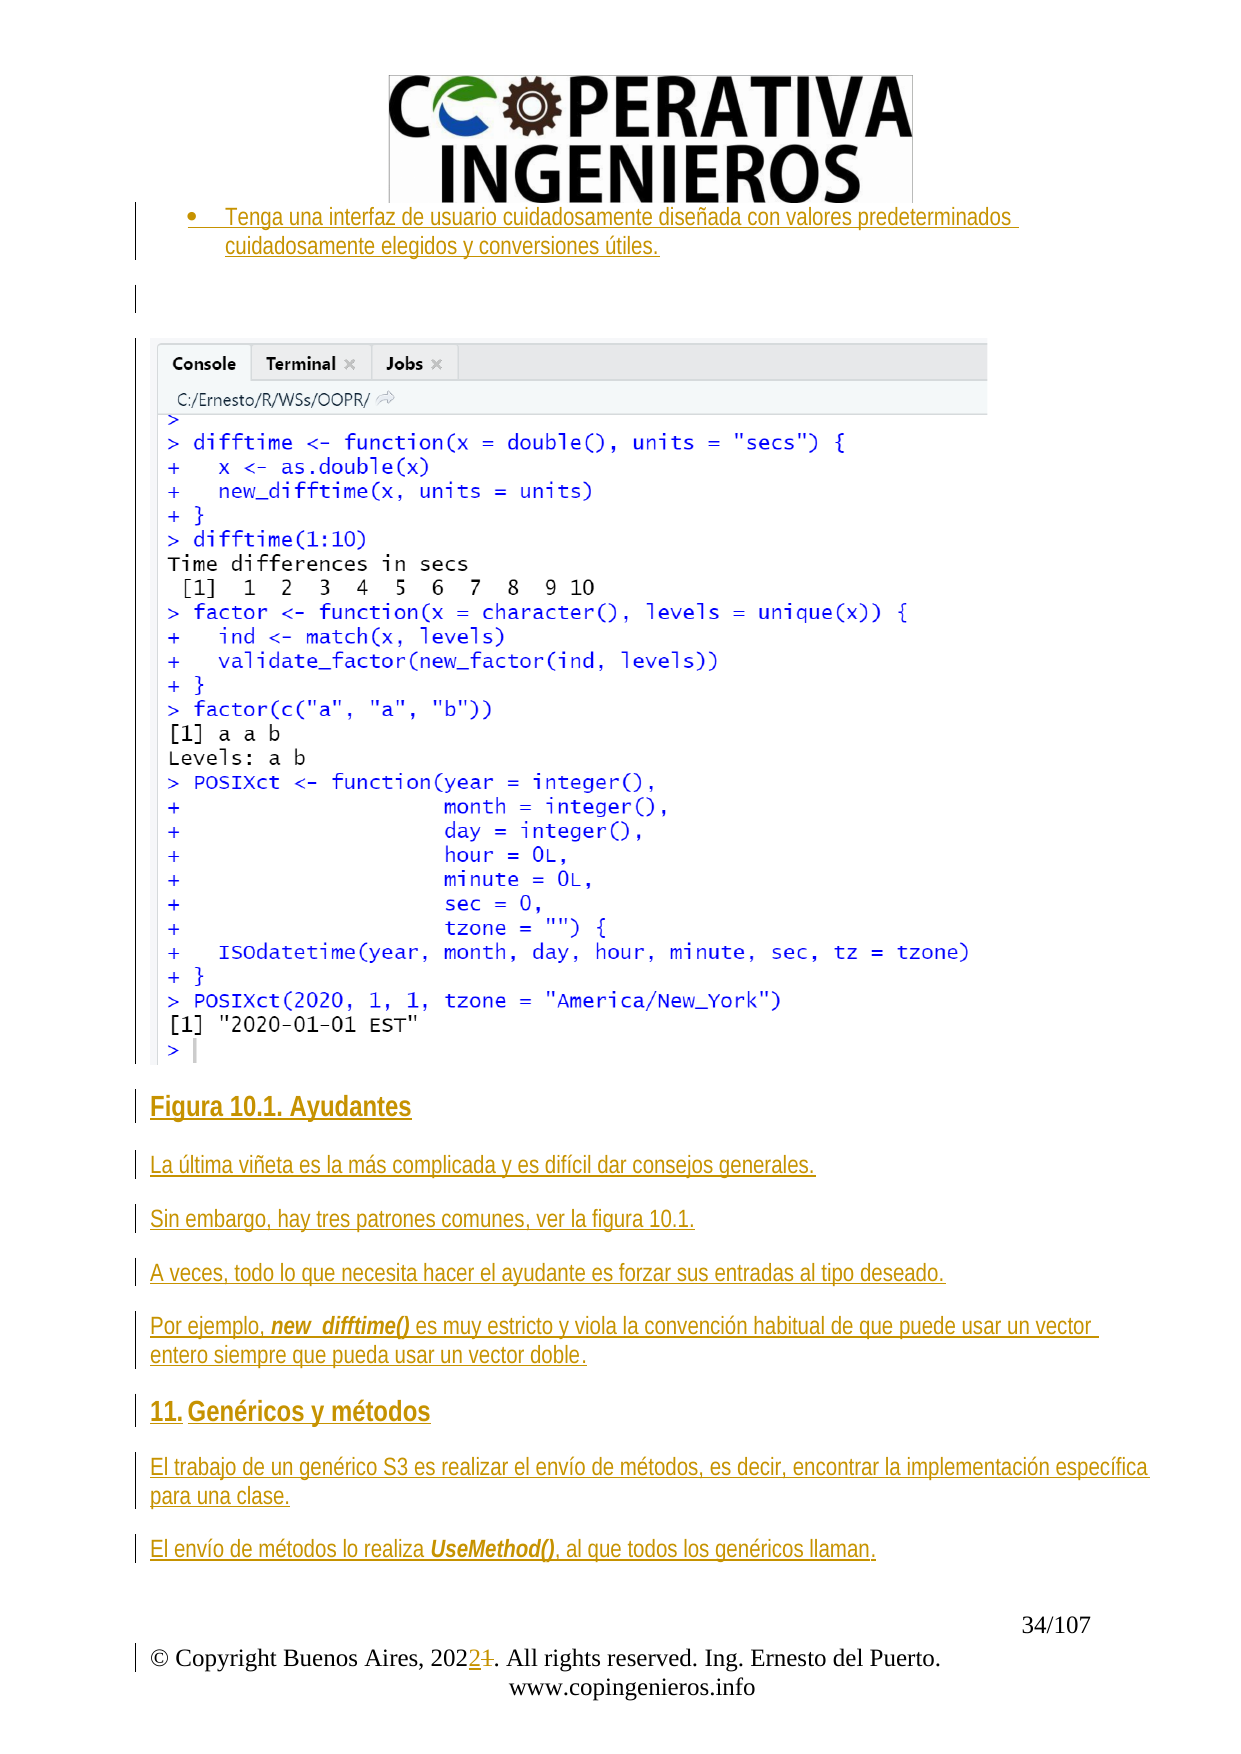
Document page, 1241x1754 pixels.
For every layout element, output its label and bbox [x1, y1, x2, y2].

picture [388, 75, 913, 203]
picture [150, 338, 988, 1065]
